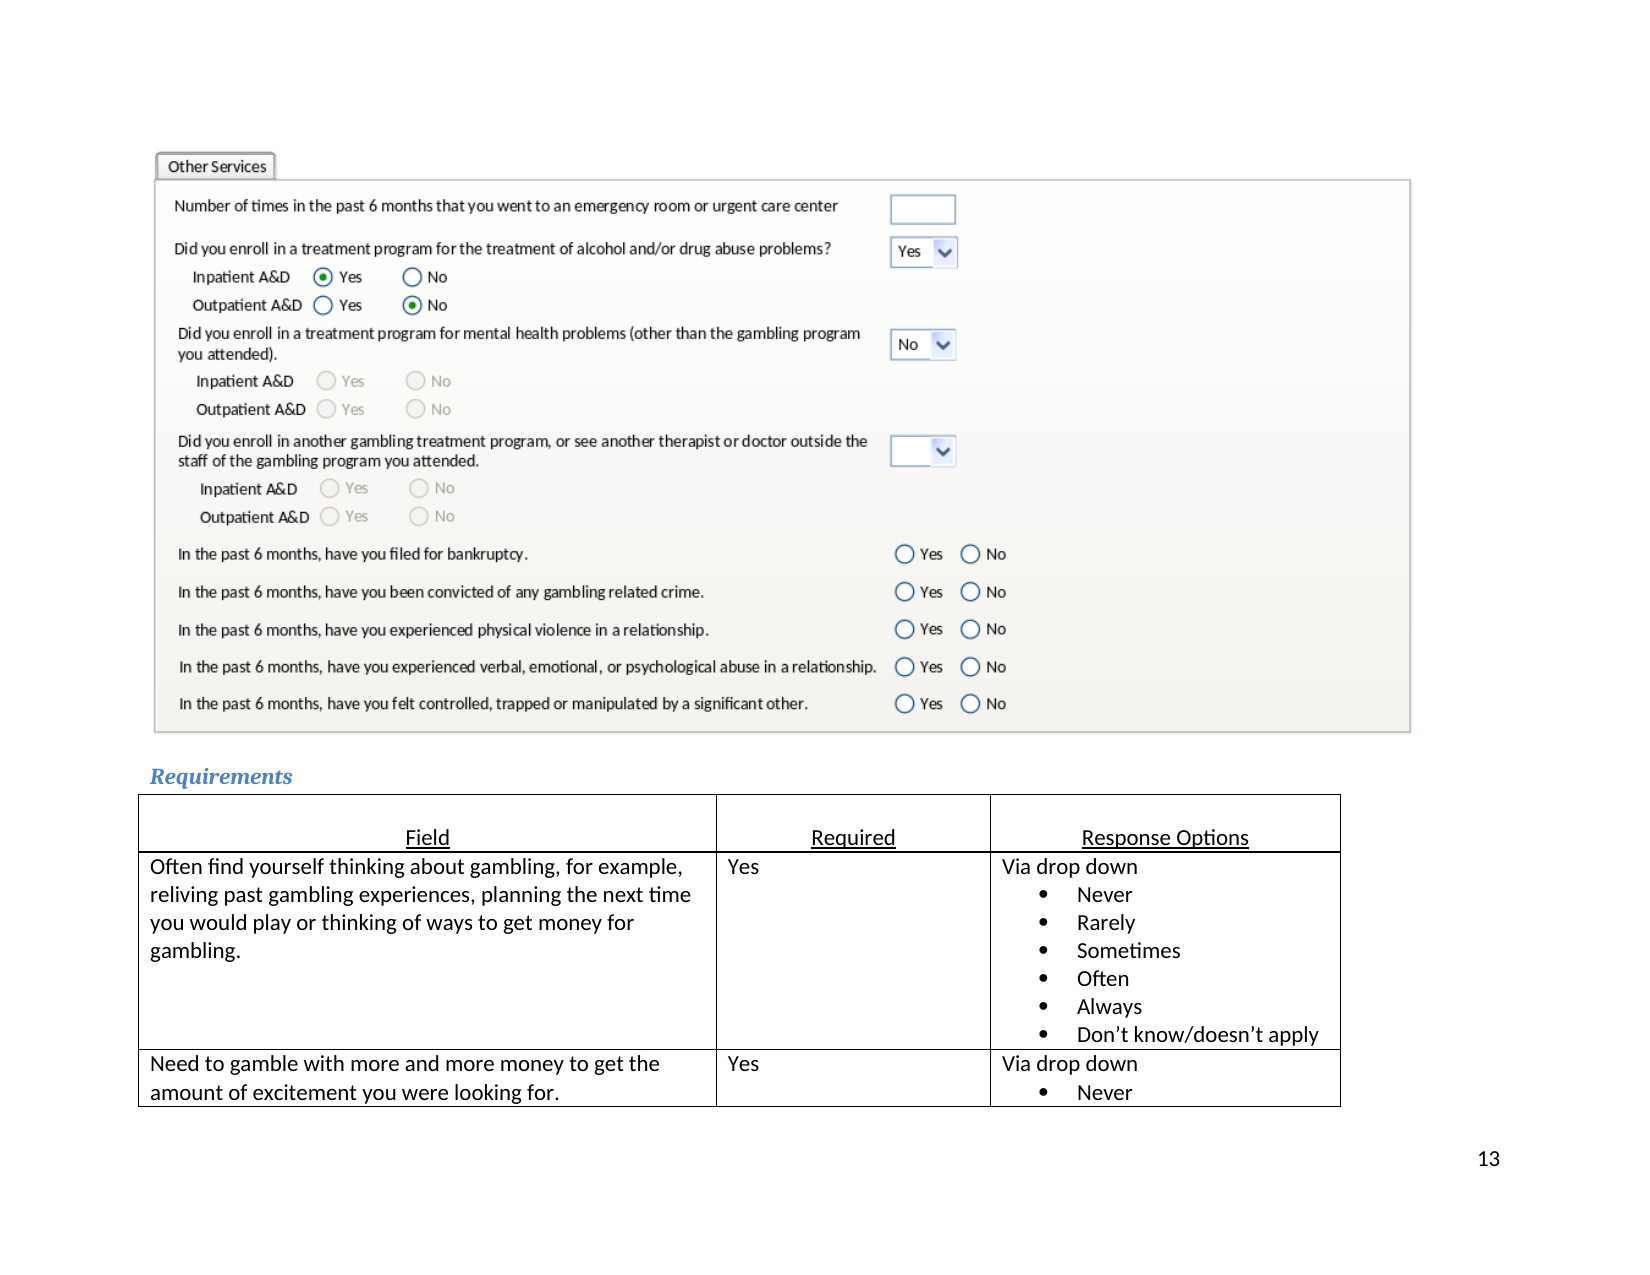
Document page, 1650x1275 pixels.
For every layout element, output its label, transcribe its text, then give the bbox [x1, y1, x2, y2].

table_cell Yes [717, 1050, 990, 1106]
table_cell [991, 1050, 1340, 1106]
table_header Required [717, 795, 990, 851]
subtitle Requirements [150, 764, 1500, 790]
table_cell Via drop down Never Rarely Sometimes Often Always Don’t know/doesn’t apply [991, 853, 1340, 1048]
table_header Field [139, 795, 716, 851]
table_header Response Options [991, 795, 1340, 851]
table_cell Yes [717, 853, 990, 1048]
table_cell Often find yourself thinking about gambling, for example, reliving past gambling experiences, planning the next time you would play or thinking of ways to get money for gambling. [139, 853, 716, 1048]
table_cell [139, 1050, 716, 1106]
